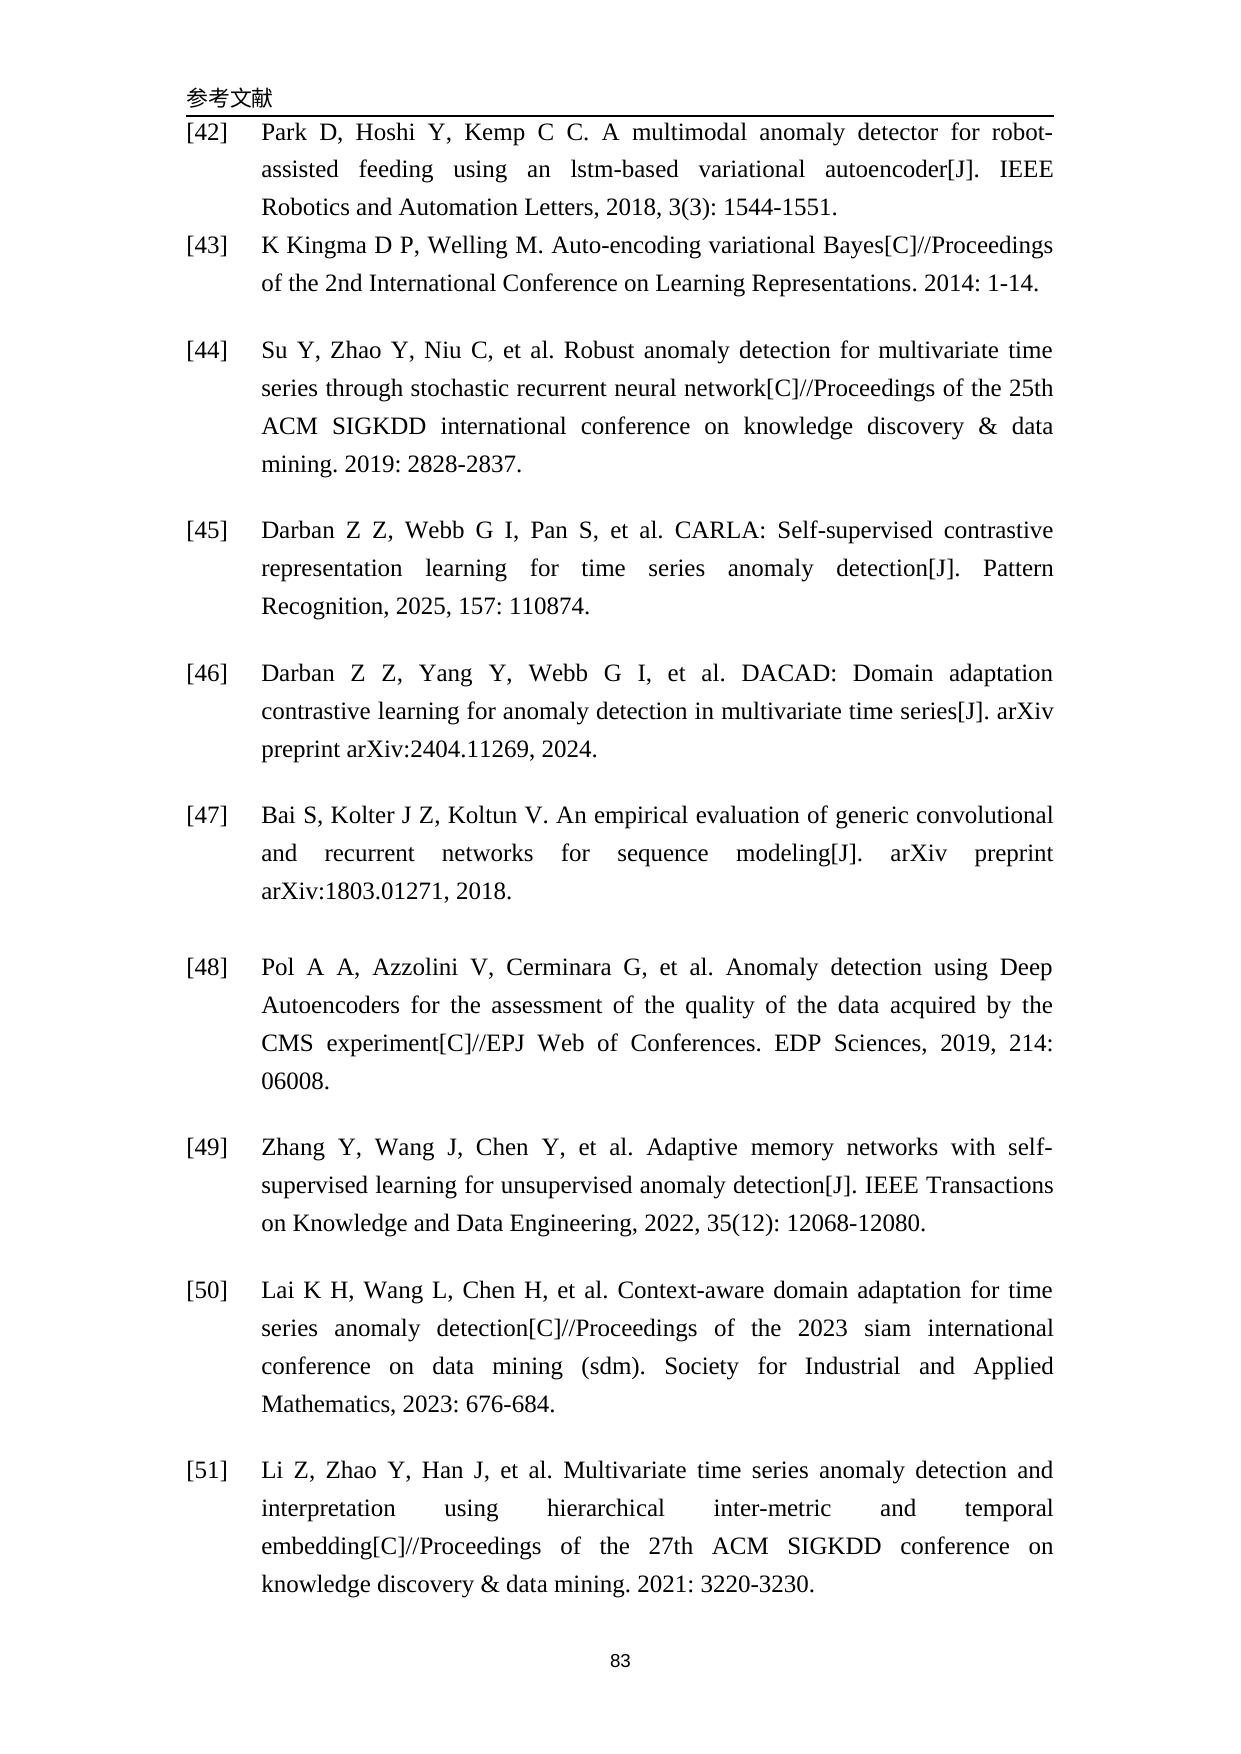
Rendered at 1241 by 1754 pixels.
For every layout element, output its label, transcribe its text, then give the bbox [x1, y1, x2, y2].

list Bai S, Kolter J Z, Koltun V. An empirical evaluation of generic convolutional and recurrent networks for sequence modeling[J]. arXiv preprint arXiv:1803.01271, 2018. [186, 800, 1054, 905]
list Darban Z Z, Yang Y, Webb G I, et al. DACAD: Domain adaptation contrastive learning for anomaly detection in multivariate time series[J]. arXiv preprint arXiv:2404.11269, 2024. [186, 658, 1054, 762]
list Darban Z Z, Webb G I, Pan S, et al. CARLA: Self-supervised contrastive representation learning for time series anomaly detection[J]. Pattern Recognition, 2025, 157: 110874. [186, 515, 1054, 620]
list Pol A A, Azzolini V, Cerminara G, et al. Anomaly detection using Deep Autoencoders for the assessment of the quality of the data acquired by the CMS experiment[C]//EPJ Web of Conferences. EDP Sciences, 2019, 214: 06008. [186, 952, 1054, 1094]
list Li Z, Zhao Y, Han J, et al. Multivariate time series anomaly detection and interpretation using hierarchical inter-metric and temporal embedding[C]//Proceedings of the 27th ACM SIGKDD conference on knowledge discovery & data mining. 2021: 3220-3230. [186, 1455, 1054, 1598]
list Park D, Hoshi Y, Kemp C C. A multimodal anomaly detector for robot-assisted feeding using an lstm-based variational autoencoder[J]. IEEE Robotics and Automation Letters, 2018, 3(3): 1544-1551. [186, 117, 1054, 221]
list Lai K H, Wang L, Chen H, et al. Context-aware domain adaptation for time series anomaly detection[C]//Proceedings of the 2023 siam international conference on data mining (sdm). Society for Industrial and Applied Mathematics, 2023: 676-684. [186, 1275, 1054, 1417]
list Zhang Y, Wang J, Chen Y, et al. Adaptive memory networks with self-supervised learning for unsupervised anomaly detection[J]. IEEE Transactions on Knowledge and Data Engineering, 2022, 35(12): 12068-12080. [186, 1132, 1054, 1237]
list K Kingma D P, Welling M. Auto-encoding variational Bayes[C]//Proceedings of the 2nd International Conference on Learning Representations. 2014: 1-14. [186, 230, 1054, 297]
list Su Y, Zhao Y, Niu C, et al. Robust anomaly detection for multivariate time series through stochastic recurrent neural network[C]//Proceedings of the 25th ACM SIGKDD international conference on knowledge discovery & data mining. 2019: 2828-2837. [186, 335, 1054, 477]
